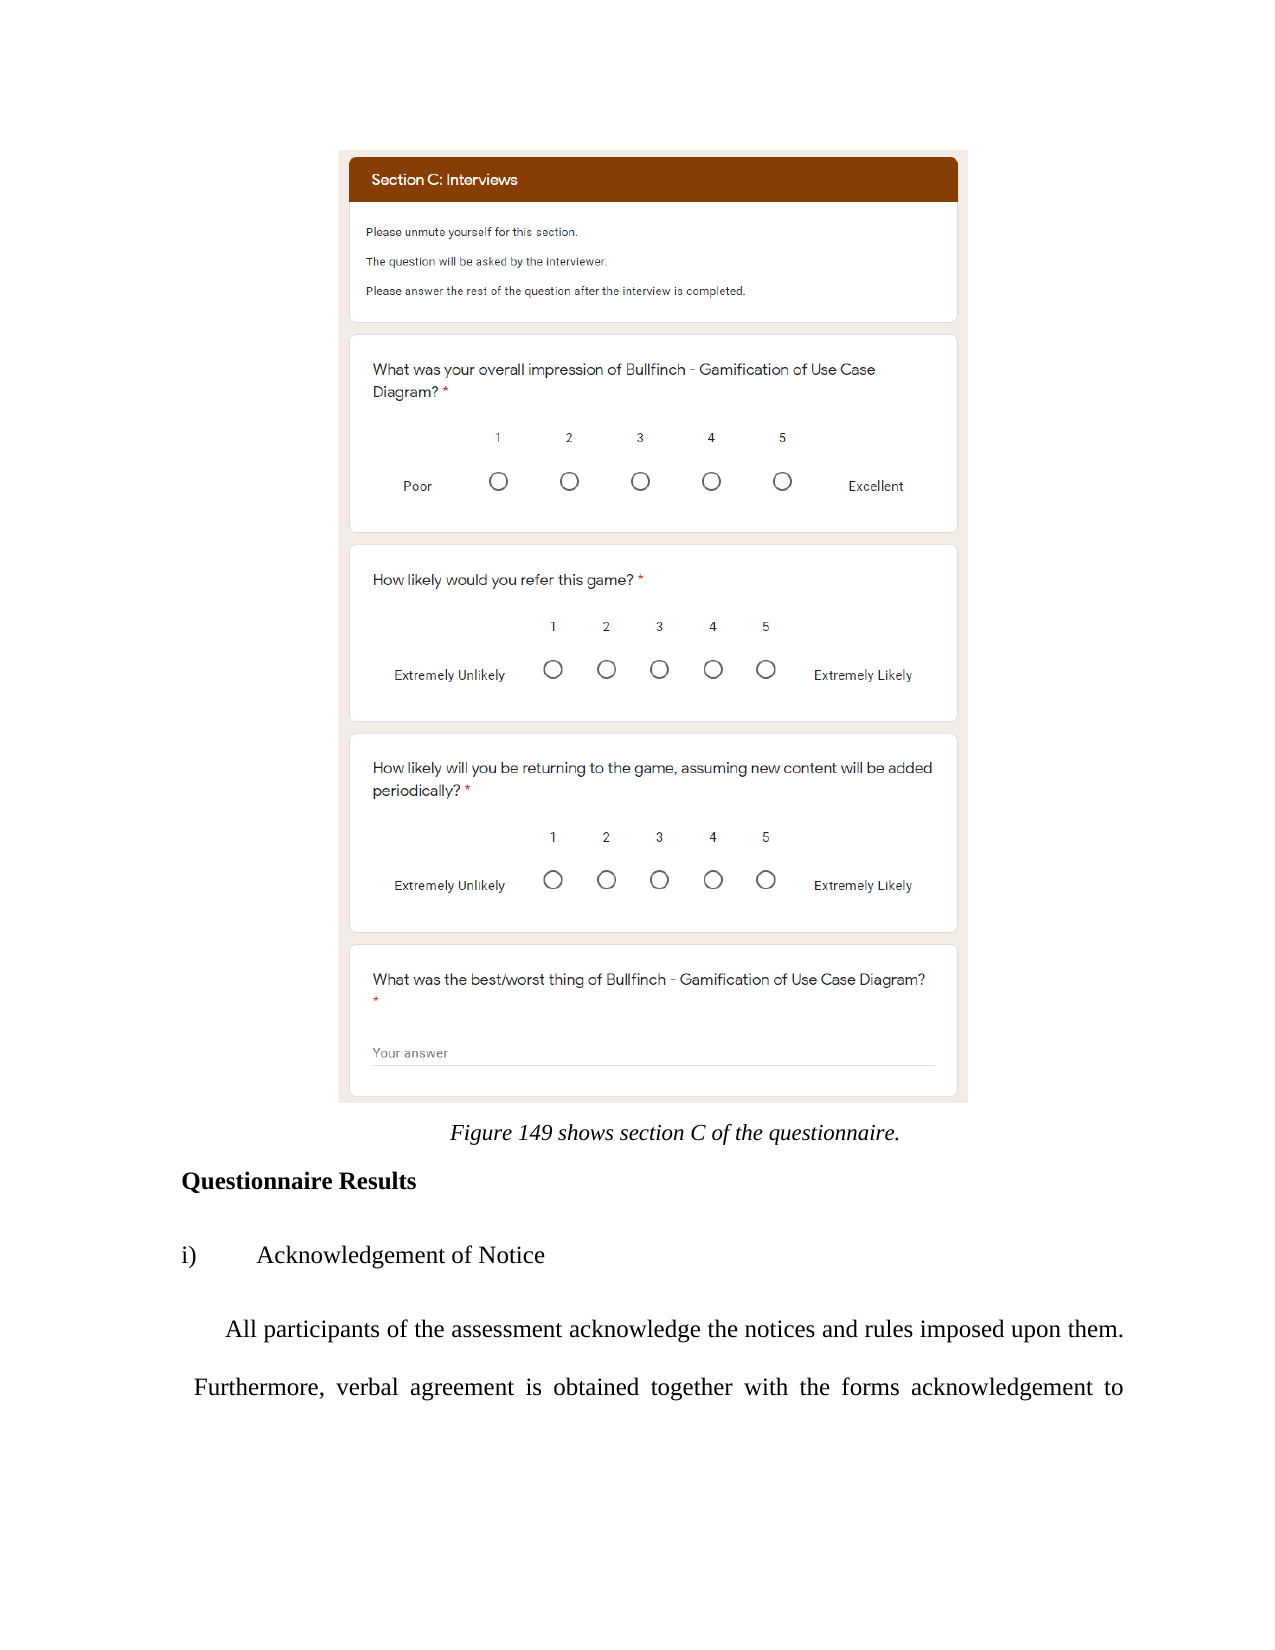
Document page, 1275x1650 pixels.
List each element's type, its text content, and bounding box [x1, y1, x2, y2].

subtitle Questionnaire Results [150, 1166, 1125, 1195]
picture [338, 150, 968, 1103]
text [194, 1314, 1125, 1401]
subtitle Acknowledgement of Notice [181, 1240, 1125, 1269]
